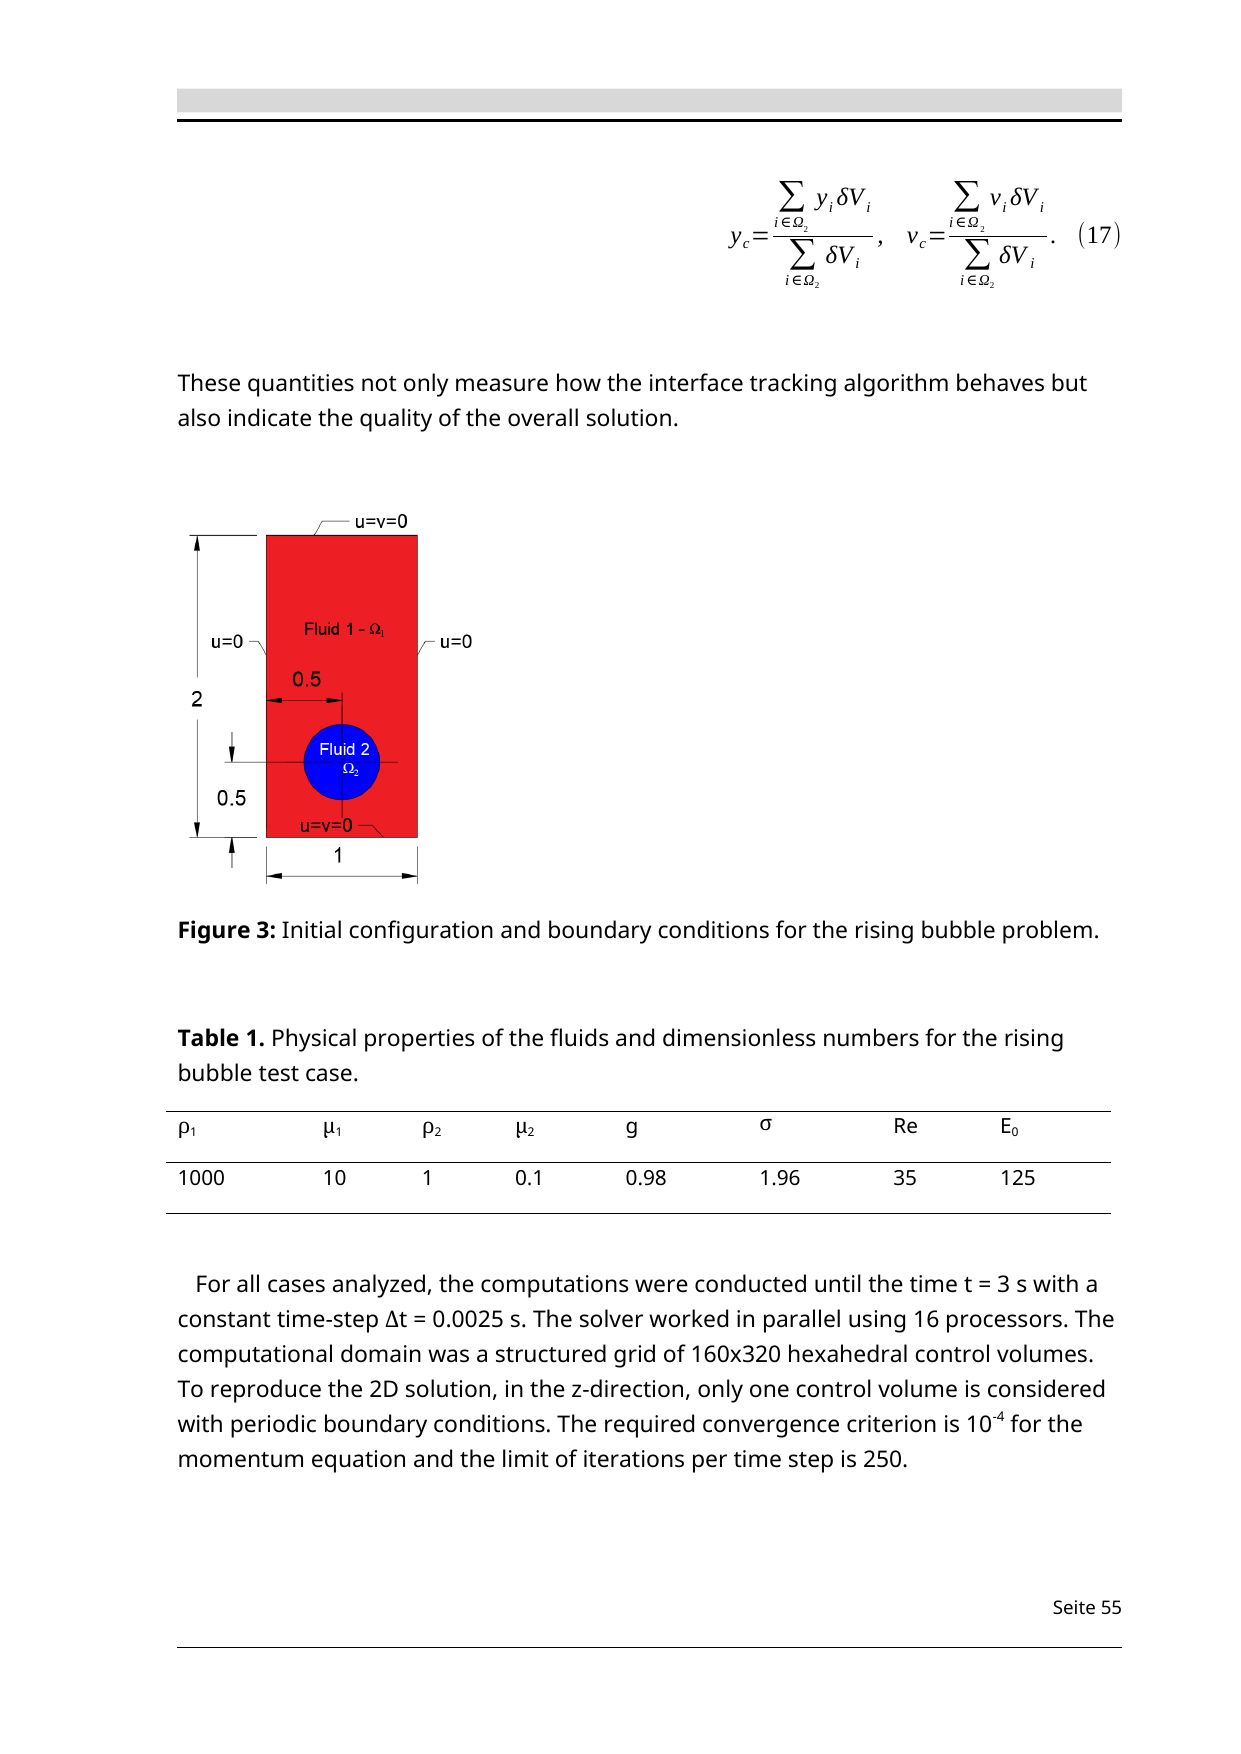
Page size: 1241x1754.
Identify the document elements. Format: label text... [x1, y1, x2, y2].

table_cell 1000 [166, 1163, 311, 1213]
table_header g [614, 1112, 748, 1162]
text These quantities not only measure how the interface tracking algorithm behaves but also indicate the quality of the overall solution. [177, 367, 1122, 433]
table_cell 125 [989, 1163, 1111, 1213]
table_header μ1 [311, 1112, 410, 1162]
table_cell 10 [311, 1163, 410, 1213]
table_header ρ2 [410, 1112, 503, 1162]
table_cell 0.98 [614, 1163, 748, 1213]
table_header E0 [989, 1112, 1111, 1162]
table_cell 1 [410, 1163, 503, 1213]
table_header ρ1 [166, 1112, 311, 1162]
table_cell 1.96 [748, 1163, 882, 1213]
table_cell 35 [882, 1163, 989, 1213]
text For all cases analyzed, the computations were conducted until the time t = 3 s with a constant time-step Δt = 0.0025 s. The solver worked in parallel using 16 processors. The computational domain was a structured grid of 160x320 hexahedral control volumes. To reproduce the 2D solution, in the z-direction, only one control volume is considered with periodic boundary conditions. The required convergence criterion is 10-4 for the momentum equation and the limit of iterations per time step is 250. [177, 1267, 1122, 1474]
table_header σ [748, 1112, 882, 1162]
table_cell 0.1 [504, 1163, 614, 1213]
table_header Re [882, 1112, 989, 1162]
text Table 1. Physical properties of the fluids and dimensionless numbers for the rising bubble test case. [177, 1022, 1122, 1088]
table_header μ2 [504, 1112, 614, 1162]
text Figure 3: Initial configuration and boundary conditions for the rising bubble problem. [177, 914, 1122, 946]
picture [177, 509, 479, 892]
